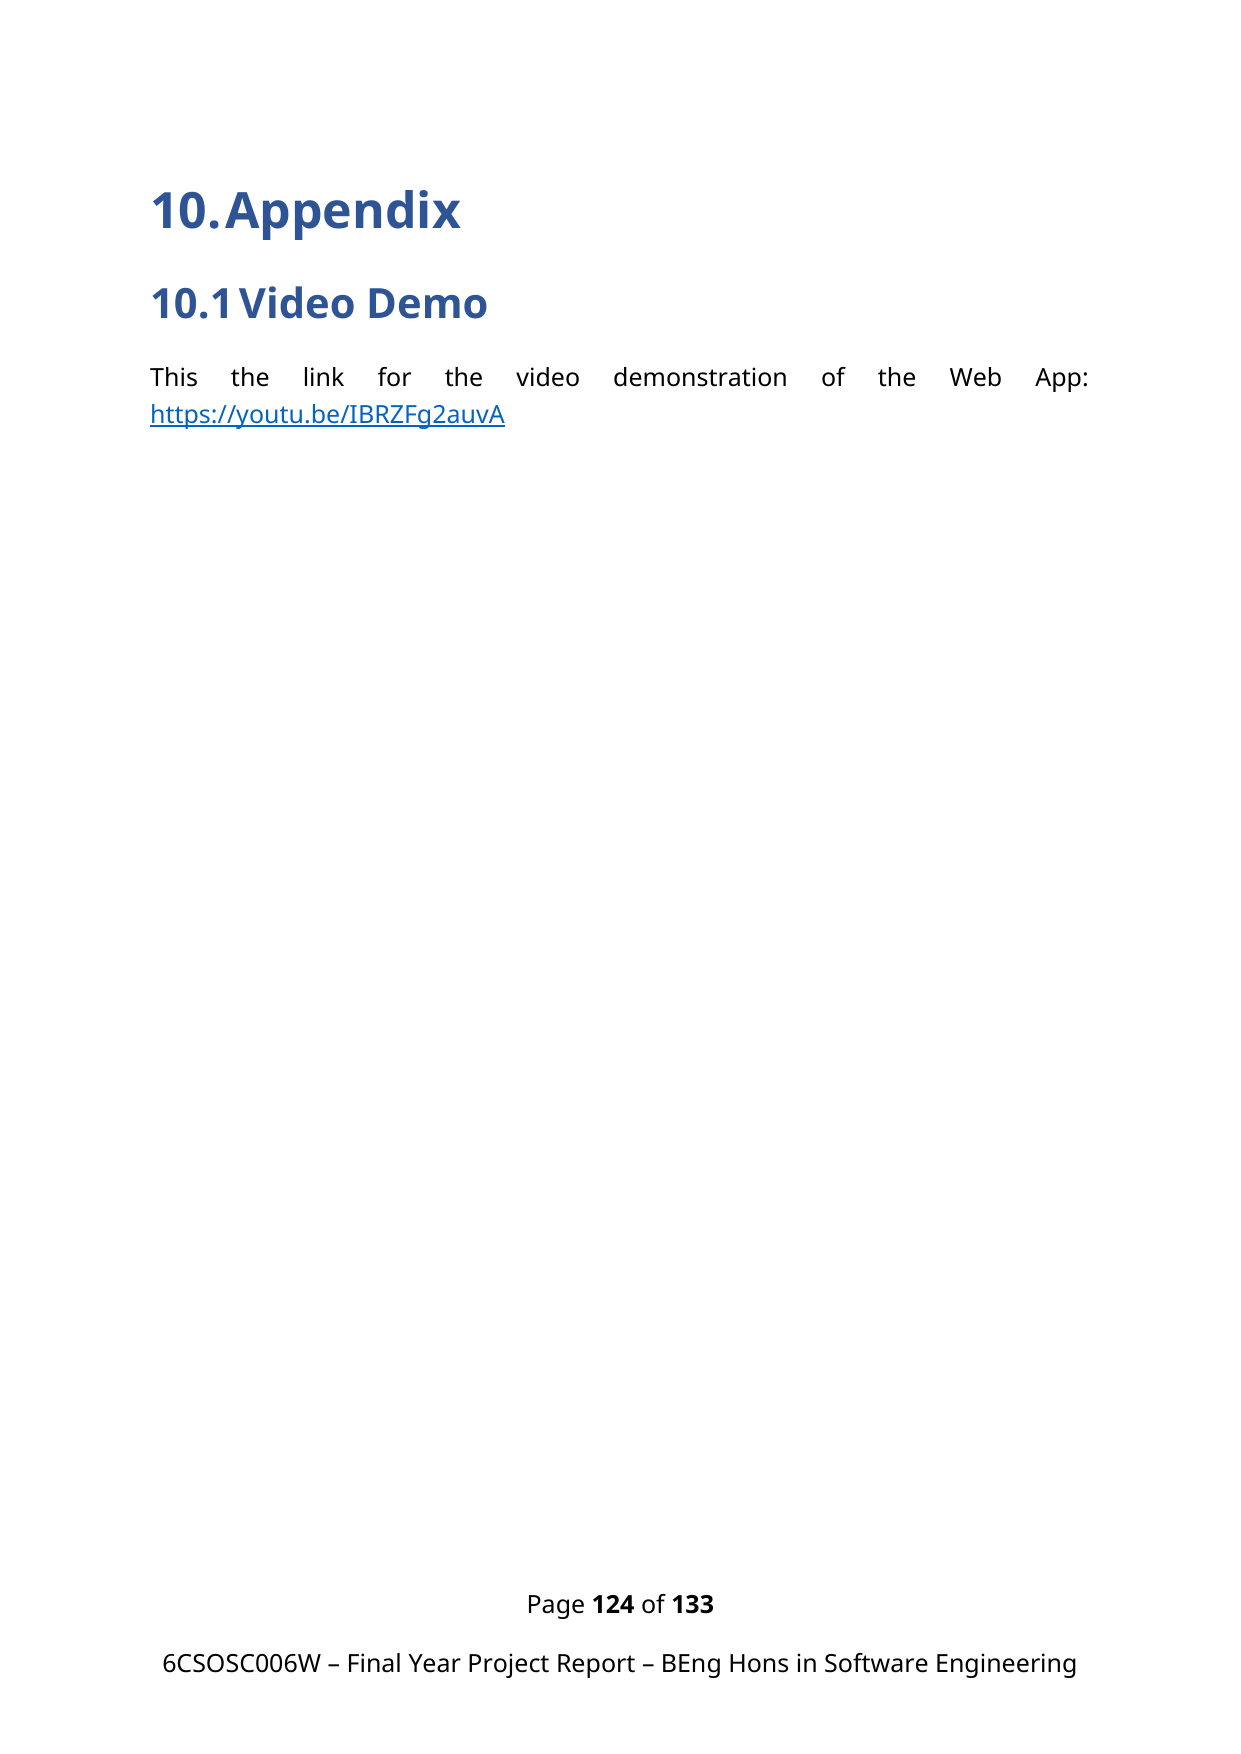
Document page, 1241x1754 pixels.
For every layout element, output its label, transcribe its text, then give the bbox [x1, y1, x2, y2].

text This the link for the video demonstration of the Web App: https://youtu.be/IBRZFg2auvA [150, 360, 1090, 431]
subtitle Appendix [150, 175, 1090, 243]
subtitle Video Demo [150, 273, 1090, 330]
